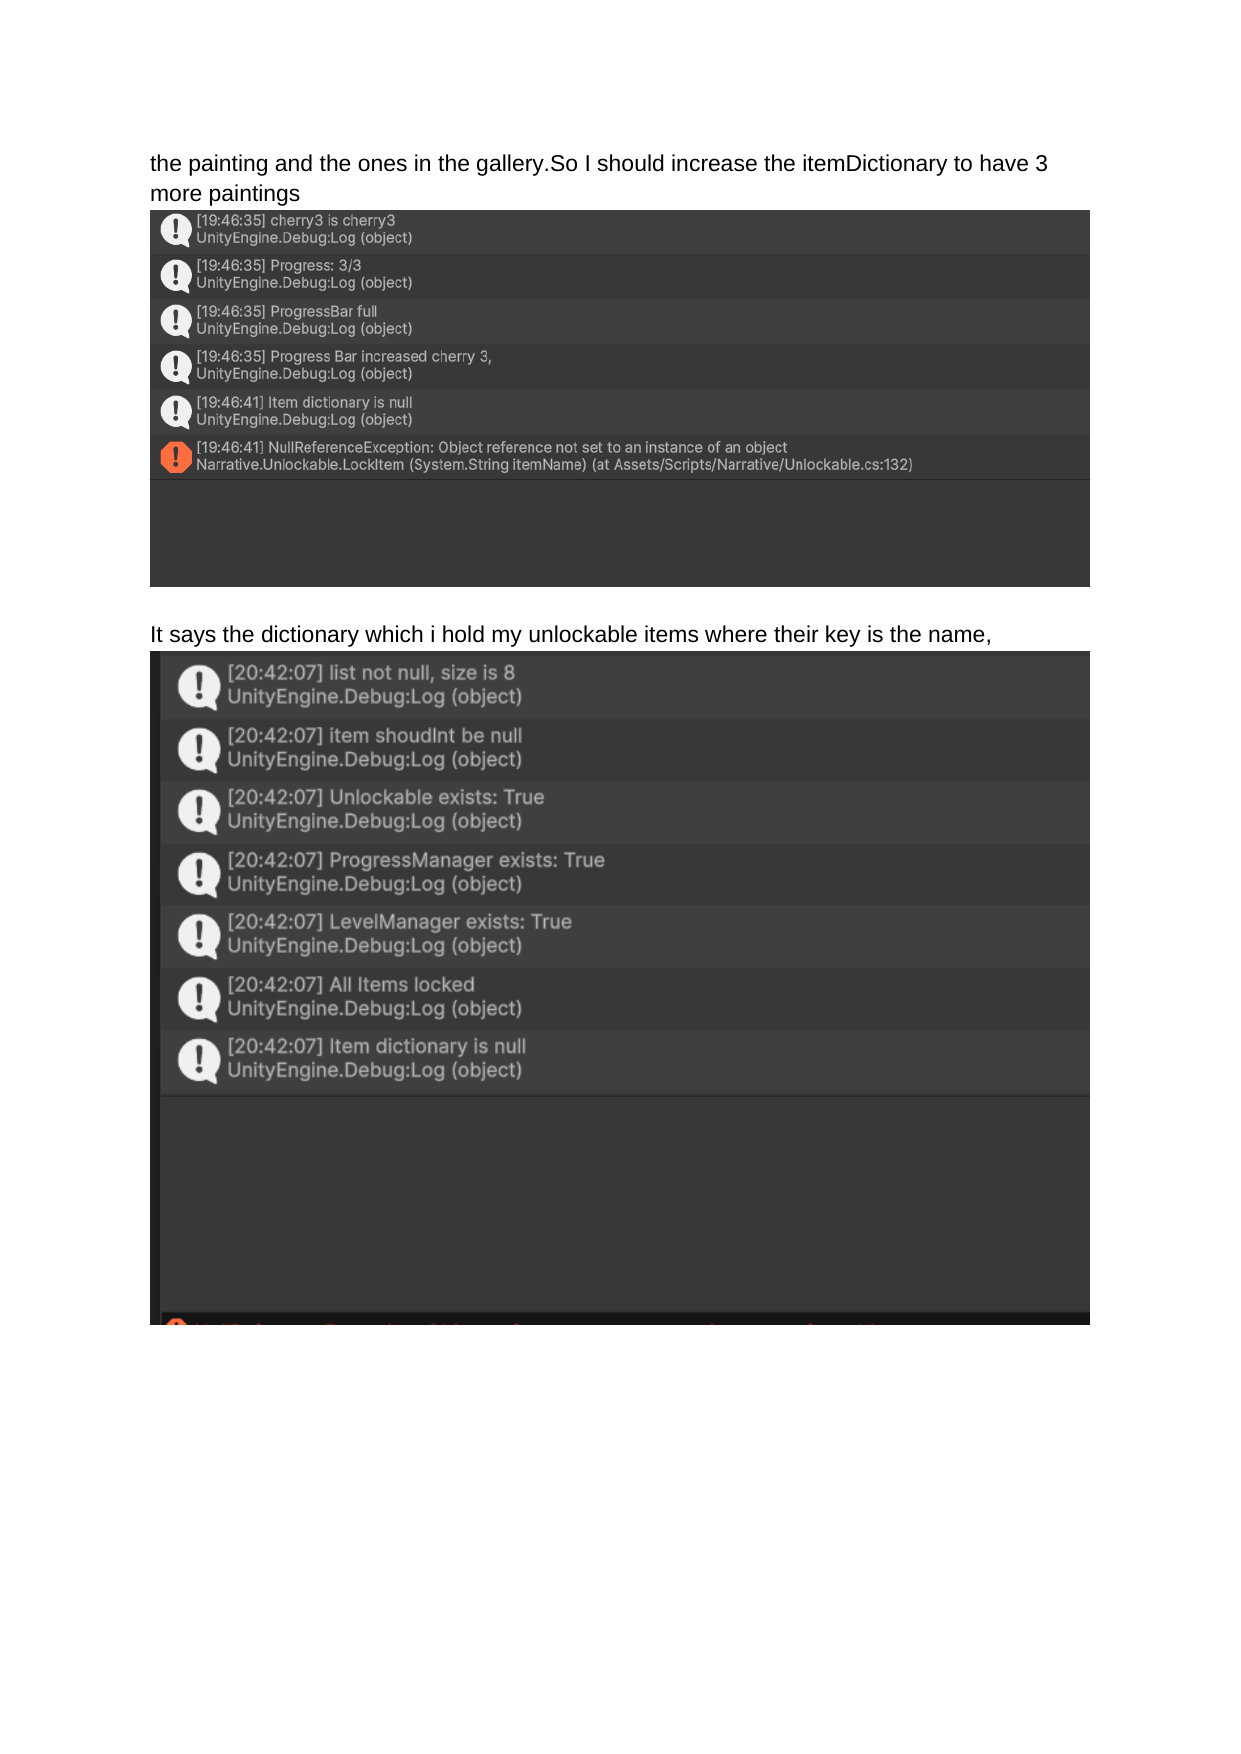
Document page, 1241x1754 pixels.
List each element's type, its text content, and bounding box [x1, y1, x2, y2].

picture [150, 210, 1090, 587]
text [150, 150, 1090, 207]
picture [150, 651, 1090, 1325]
text It says the dictionary which i hold my unlockable items where their key is the name, [150, 621, 1090, 647]
